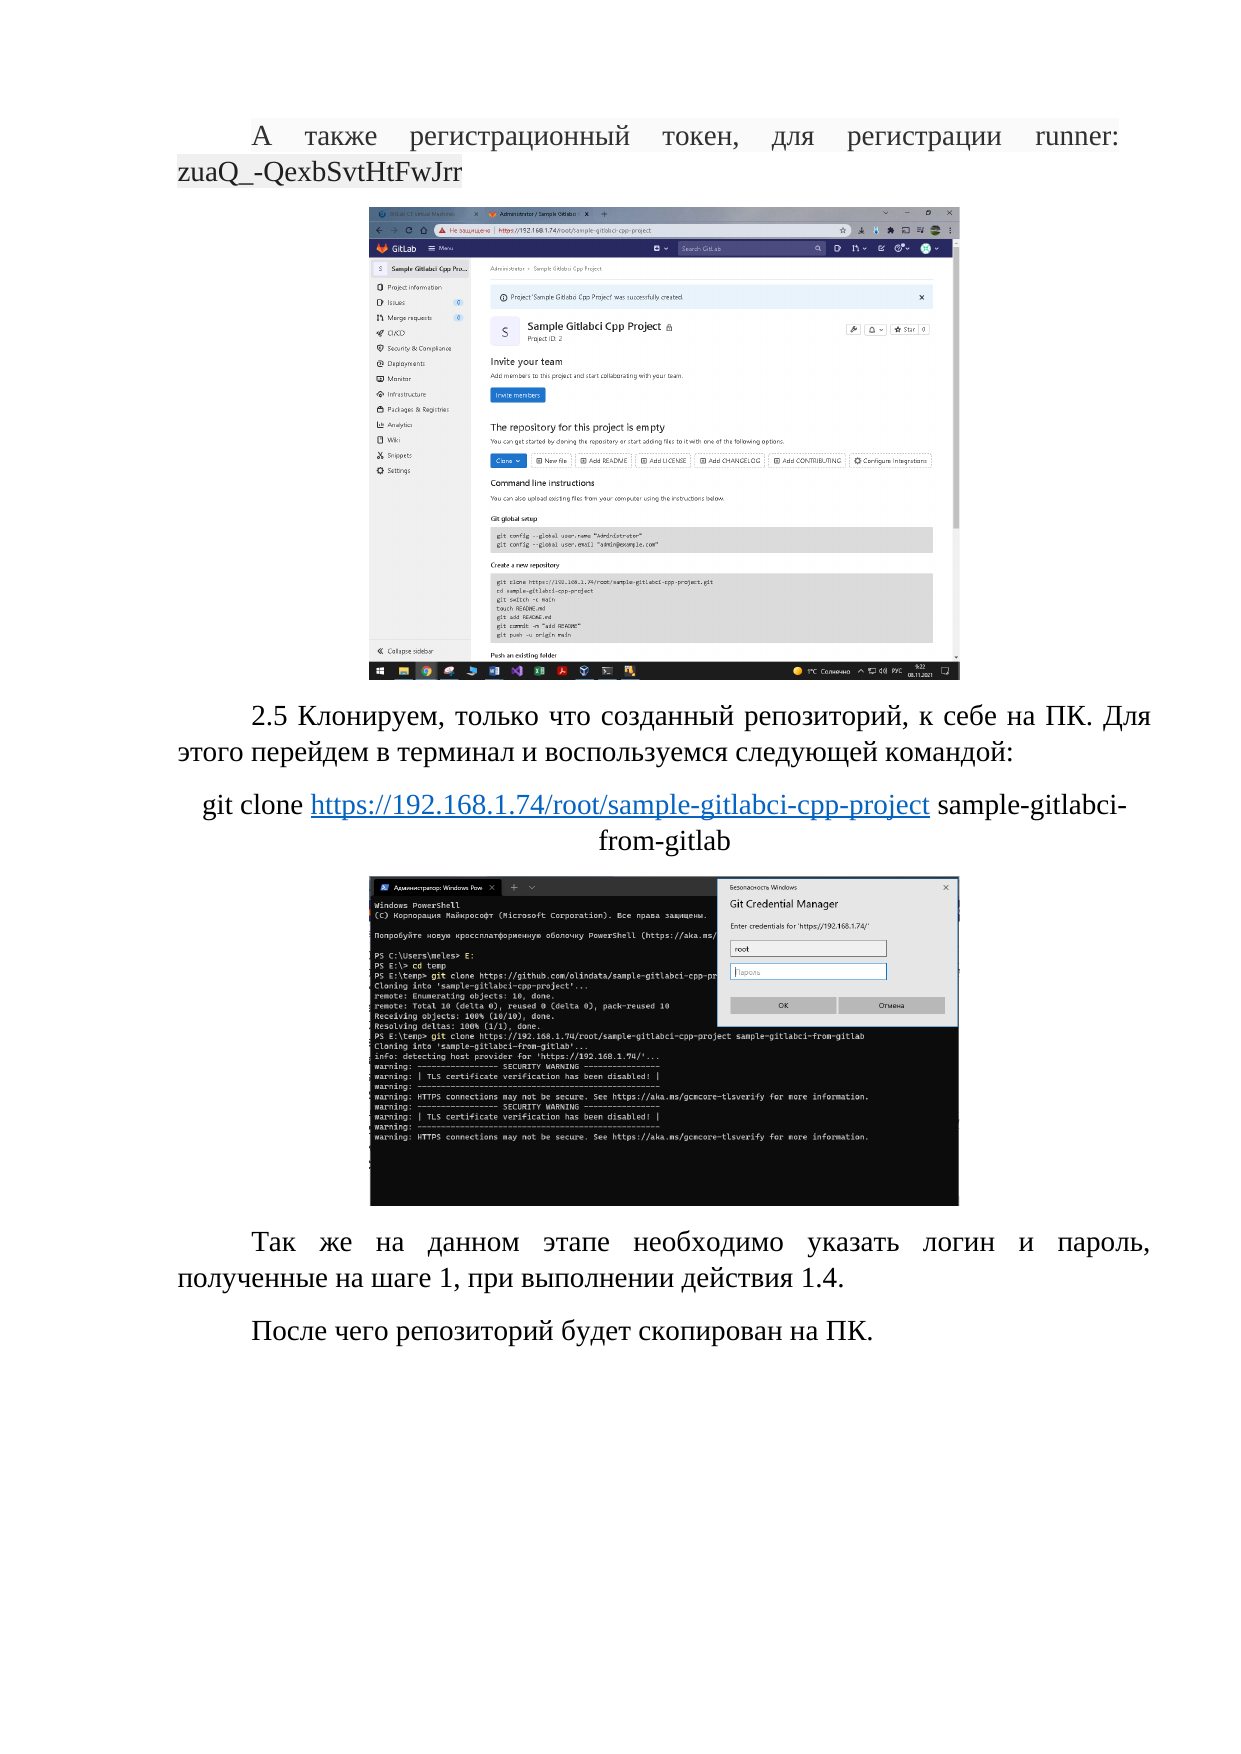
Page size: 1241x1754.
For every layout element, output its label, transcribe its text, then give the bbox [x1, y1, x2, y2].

text После чего репозиторий будет скопирован на ПК. [177, 1313, 1152, 1347]
text А также регистрационный токен, для регистрации runner: zuaQ_-QexbSvtHtFwJrr [177, 118, 1152, 188]
picture [369, 876, 960, 1206]
text 2.5 Клонируем, только что созданный репозиторий, к себе на ПК. Для этого перейдем в терминал и воспользуемся следующей командой: [177, 698, 1152, 768]
text Так же на данном этапе необходимо указать логин и пароль, полученные на шаге 1, при выполнении действия 1.4. [177, 1224, 1152, 1294]
picture [369, 207, 960, 680]
text git clone https://192.168.1.74/root/sample-gitlabci-cpp-project sample-gitlabci-from-gitlab [177, 787, 1152, 857]
